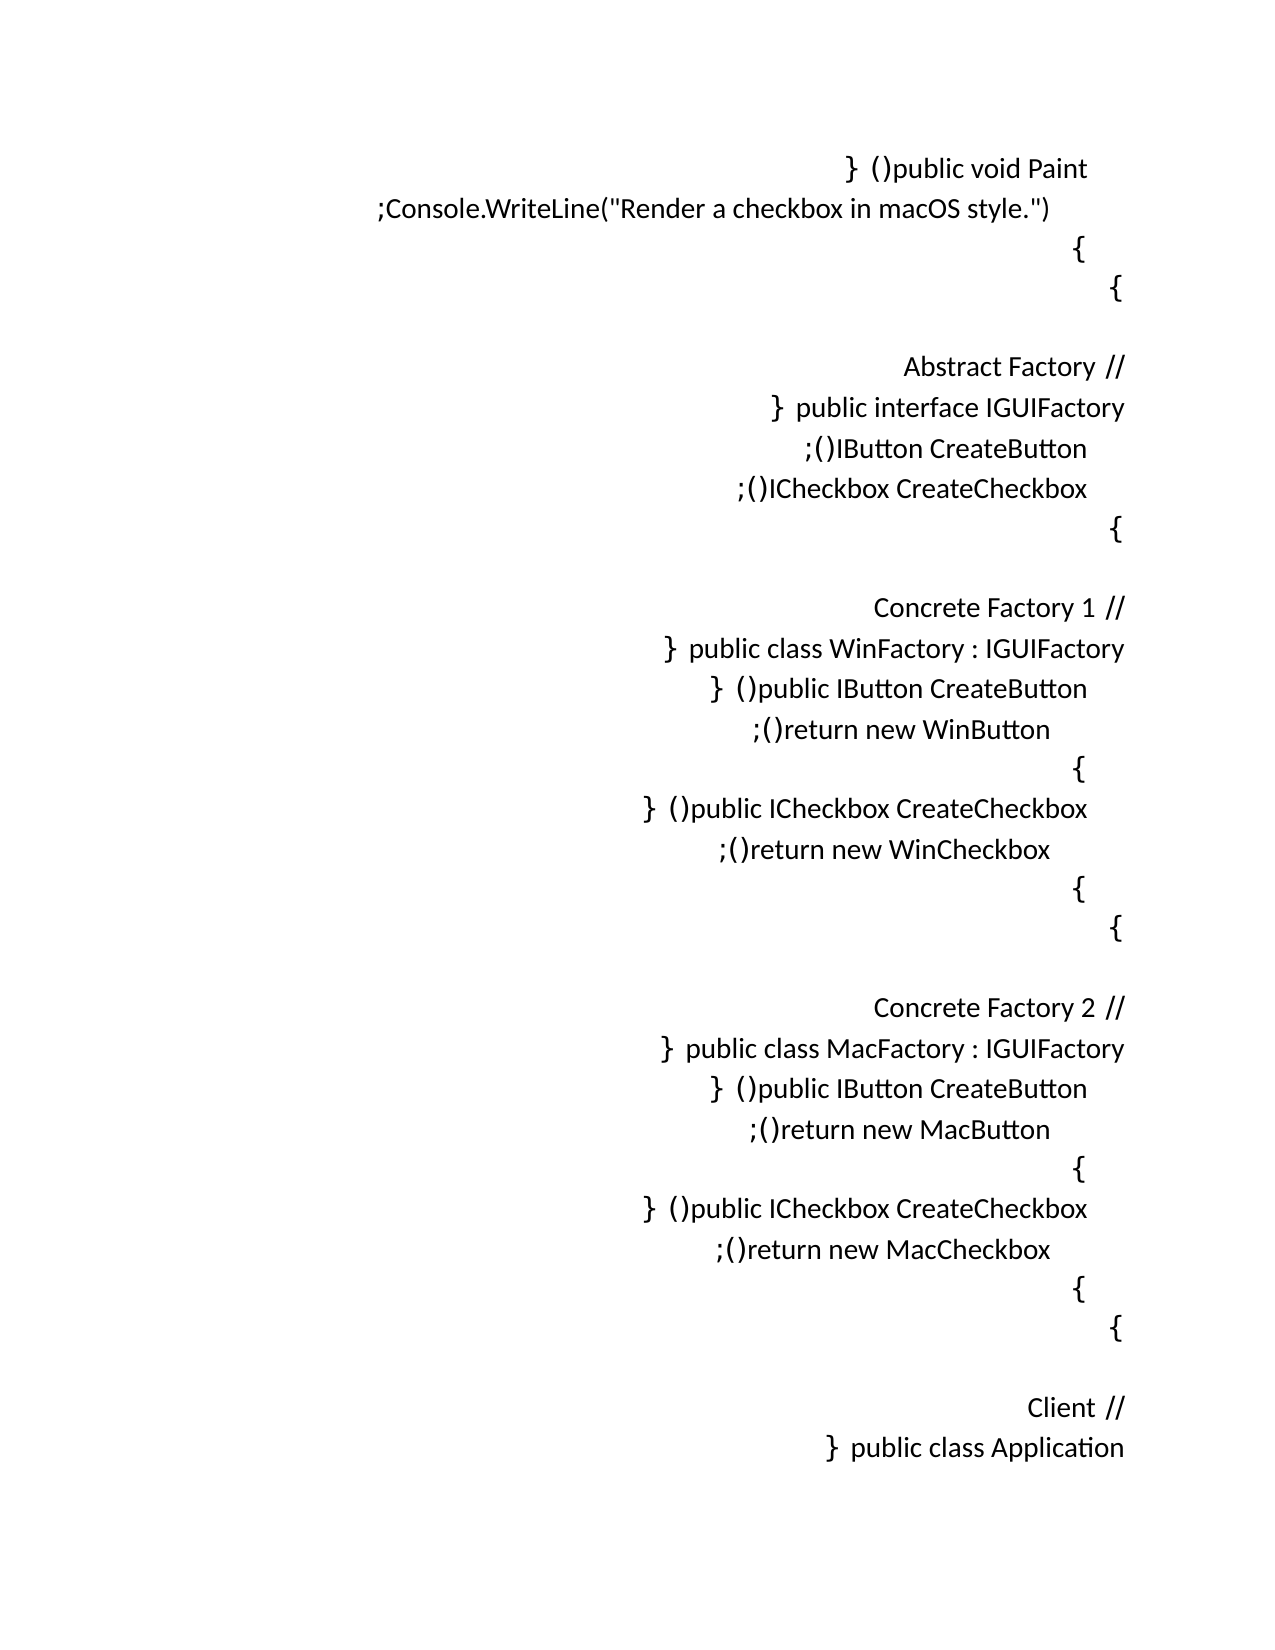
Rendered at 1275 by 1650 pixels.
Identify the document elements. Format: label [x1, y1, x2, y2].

text [150, 150, 1125, 1465]
